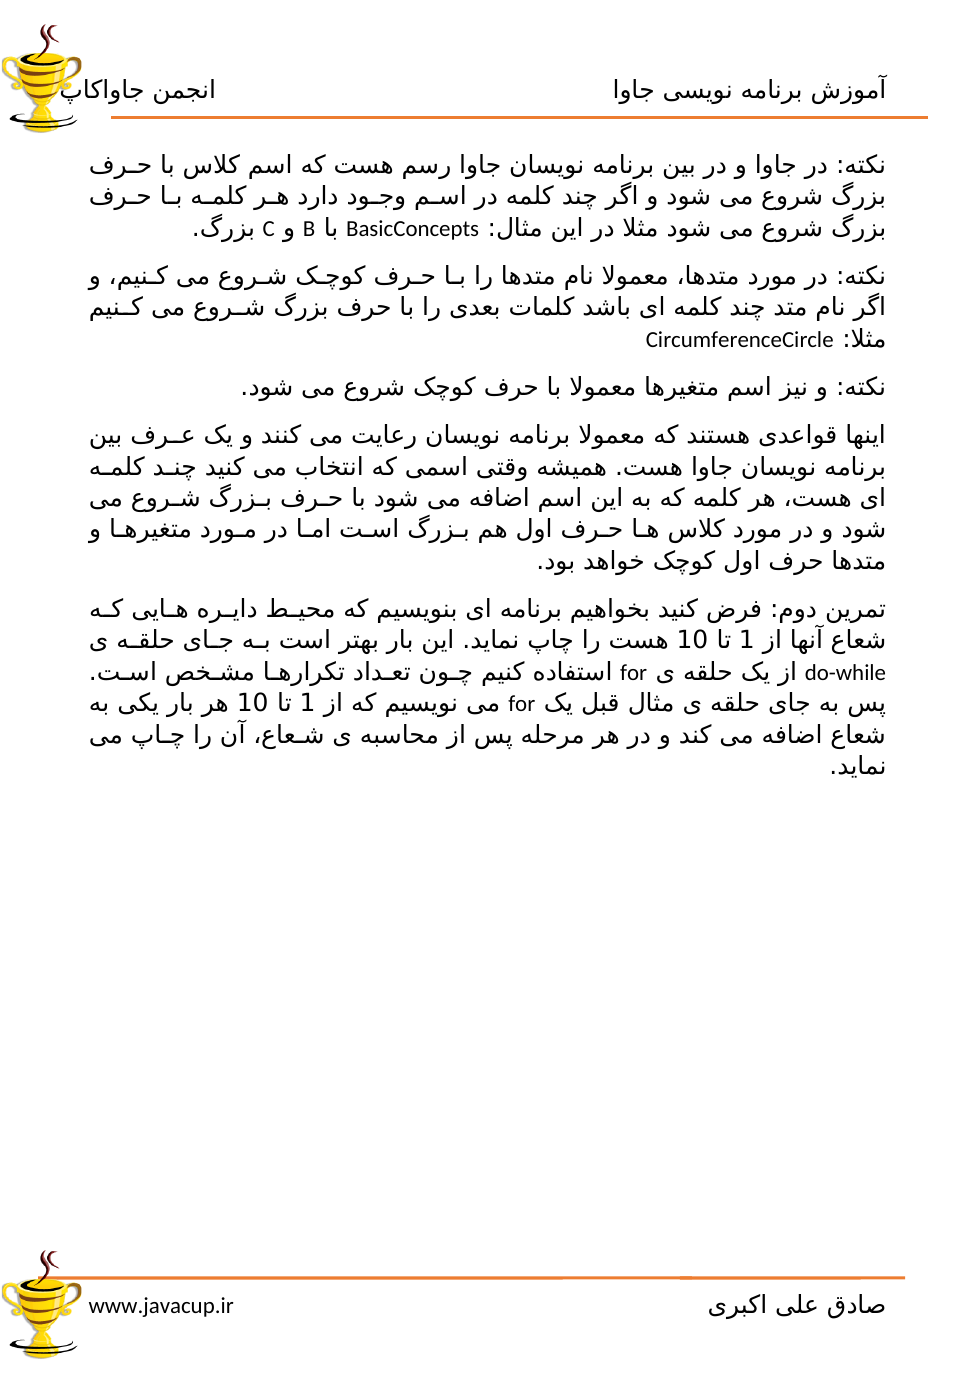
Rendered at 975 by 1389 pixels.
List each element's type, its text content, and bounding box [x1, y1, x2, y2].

text تمرین دوم: فرض کنید بخواهیم برنامه ای بنویسیم که محیط دایره هایی که شعاع آنها از 1 تا 10 هست را چاپ نماید. این بار بهتر است به جای حلقه ی do-while از یک حلقه ی for استفاده کنیم چون تعداد تکرارها مشخص است. پس به جای حلقه ی مثال قبل یک for می نویسیم که از 1 تا 10 هر بار یکی به شعاع اضافه می کند و در هر مرحله پس از محاسبه ی شعاع، آن را چاپ می نماید. [89, 594, 886, 781]
picture [0, 21, 82, 132]
text نکته: در مورد متدها، معمولا نام متدها را با حرف کوچک شروع می کنیم، و اگر نام متد چند کلمه ای باشد کلمات بعدی را با حرف بزرگ شروع می کنیم مثلا: CircumferenceCircle [89, 261, 886, 353]
text نکته: و نیز اسم متغیرها معمولا با حرف کوچک شروع می شود. [89, 372, 886, 401]
text اینها قواعدی هستند که معمولا برنامه نویسان رعایت می کنند و یک عرف بین برنامه نویسان جاوا هست. همیشه وقتی اسمی که انتخاب می کنید چند کلمه ای هست، هر کلمه که به این اسم اضافه می شود با حرف بزرگ شروع می شود و در مورد کلاس ها حرف اول هم بزرگ است اما در مورد متغیرها و متدها حرف اول کوچک خواهد بود. [89, 420, 886, 575]
text نکته: در جاوا و در بین برنامه نویسان جاوا رسم هست که اسم کلاس با حرف بزرگ شروع می شود و اگر چند کلمه در اسم وجود دارد هر کلمه با حرف بزرگ شروع می شود مثلا در این مثال: BasicConcepts با B و C بزرگ. [89, 150, 886, 242]
picture [0, 1247, 82, 1358]
